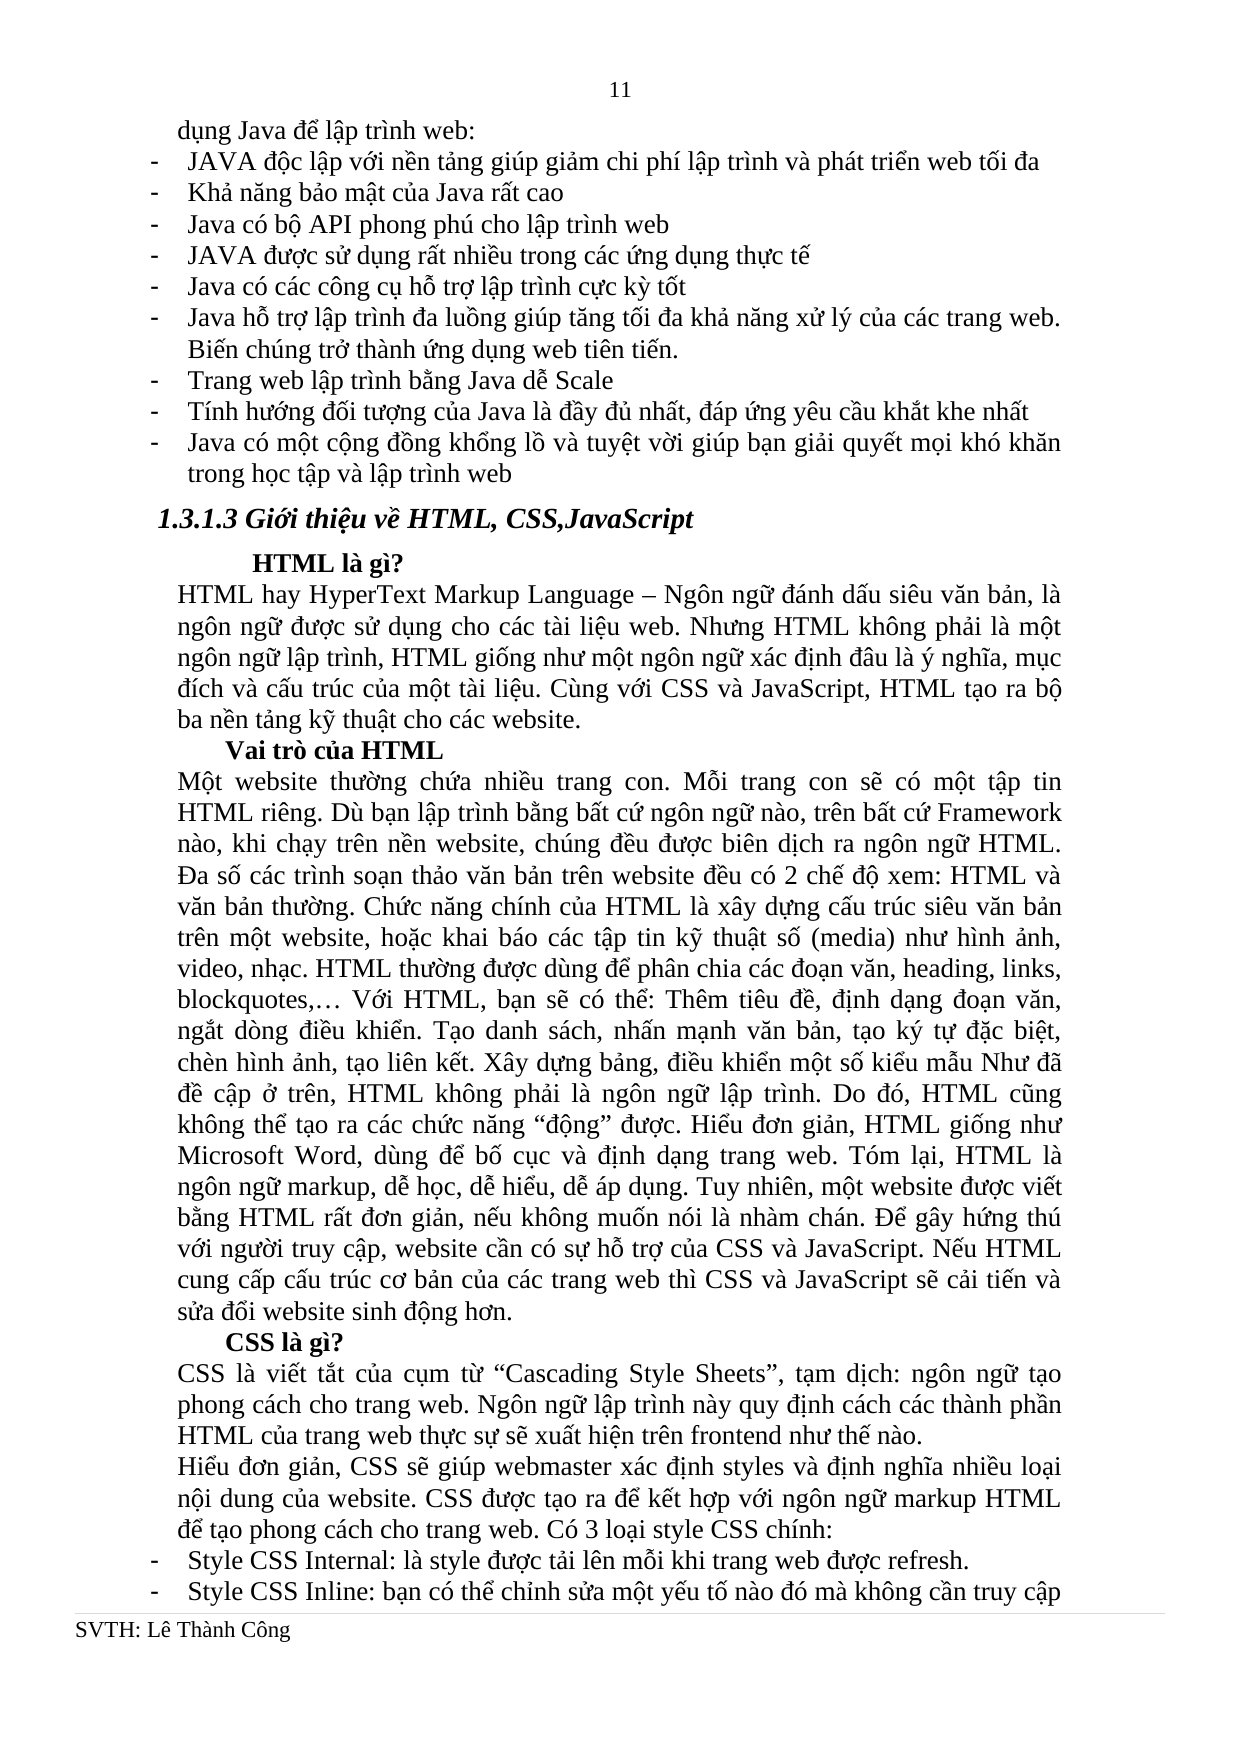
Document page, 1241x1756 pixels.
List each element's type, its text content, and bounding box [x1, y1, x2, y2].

list Java có các công cụ hỗ trợ lập trình cực kỳ tốt [150, 270, 1063, 301]
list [150, 1575, 1063, 1606]
list Java có một cộng đồng khổng lồ và tuyệt vời giúp bạn giải quyết mọi khó khăn trong học tập và lập trình web [150, 426, 1063, 489]
list Java có bộ API phong phú cho lập trình web [150, 208, 1063, 239]
text CSS là viết tắt của cụm từ “Cascading Style Sheets”, tạm dịch: ngôn ngữ tạo phong cách cho trang web. Ngôn ngữ lập trình này quy định cách các thành phần HTML của trang web thực sự sẽ xuất hiện trên frontend như thế nào. [177, 1357, 1063, 1451]
list Trang web lập trình bằng Java dễ Scale [150, 364, 1063, 395]
list Java hỗ trợ lập trình đa luồng giúp tăng tối đa khả năng xử lý của các trang web. Biến chúng trở thành ứng dụng web tiên tiến. [150, 301, 1063, 364]
text Vai trò của HTML [177, 734, 1063, 765]
list Khả năng bảo mật của Java rất cao [150, 176, 1063, 208]
list Style CSS Internal: là style được tải lên mỗi khi trang web được refresh. [150, 1544, 1063, 1575]
text Hiểu đơn giản, CSS sẽ giúp webmaster xác định styles và định nghĩa nhiều loại nội dung của website. CSS được tạo ra để kết hợp với ngôn ngữ markup HTML để tạo phong cách cho trang web. Có 3 loại style CSS chính: [177, 1451, 1063, 1544]
text HTML hay HyperText Markup Language – Ngôn ngữ đánh dấu siêu văn bản, là ngôn ngữ được sử dụng cho các tài liệu web. Nhưng HTML không phải là một ngôn ngữ lập trình, HTML giống như một ngôn ngữ xác định đâu là ý nghĩa, mục đích và cấu trúc của một tài liệu. Cùng với CSS và JavaScript, HTML tạo ra bộ ba nền tảng kỹ thuật cho các website. [177, 578, 1063, 734]
text CSS là gì? [177, 1326, 1063, 1357]
text HTML là gì? [177, 547, 1063, 578]
subtitle Giới thiệu về HTML, CSS,JavaScript [157, 501, 1165, 535]
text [177, 114, 1063, 145]
list Tính hướng đối tượng của Java là đầy đủ nhất, đáp ứng yêu cầu khắt khe nhất [150, 395, 1063, 426]
list JAVA được sử dụng rất nhiều trong các ứng dụng thực tế [150, 239, 1063, 270]
list JAVA độc lập với nền tảng giúp giảm chi phí lập trình và phát triển web tối đa [150, 145, 1063, 176]
text Một website thường chứa nhiều trang con. Mỗi trang con sẽ có một tập tin HTML riêng. Dù bạn lập trình bằng bất cứ ngôn ngữ nào, trên bất cứ Framework nào, khi chạy trên nền website, chúng đều được biên dịch ra ngôn ngữ HTML. Đa số các trình soạn thảo văn bản trên website đều có 2 chế độ xem: HTML và văn bản thường. Chức năng chính của HTML là xây dựng cấu trúc siêu văn bản trên một website, hoặc khai báo các tập tin kỹ thuật số (media) như hình ảnh, video, nhạc. HTML thường được dùng để phân chia các đoạn văn, heading, links, blockquotes,… Với HTML, bạn sẽ có thể: Thêm tiêu đề, định dạng đoạn văn, ngắt dòng điều khiển. Tạo danh sách, nhấn mạnh văn bản, tạo ký tự đặc biệt, chèn hình ảnh, tạo liên kết. Xây dựng bảng, điều khiển một số kiểu mẫu Như đã đề cập ở trên, HTML không phải là ngôn ngữ lập trình. Do đó, HTML cũng không thể tạo ra các chức năng “động” được. Hiểu đơn giản, HTML giống như Microsoft Word, dùng để bố cục và định dạng trang web. Tóm lại, HTML là ngôn ngữ markup, dễ học, dễ hiểu, dễ áp dụng. Tuy nhiên, một website được viết bằng HTML rất đơn giản, nếu không muốn nói là nhàm chán. Để gây hứng thú với người truy cập, website cần có sự hỗ trợ của CSS và JavaScript. Nếu HTML cung cấp cấu trúc cơ bản của các trang web thì CSS và JavaScript sẽ cải tiến và sửa đổi website sinh động hơn. [177, 765, 1063, 1326]
